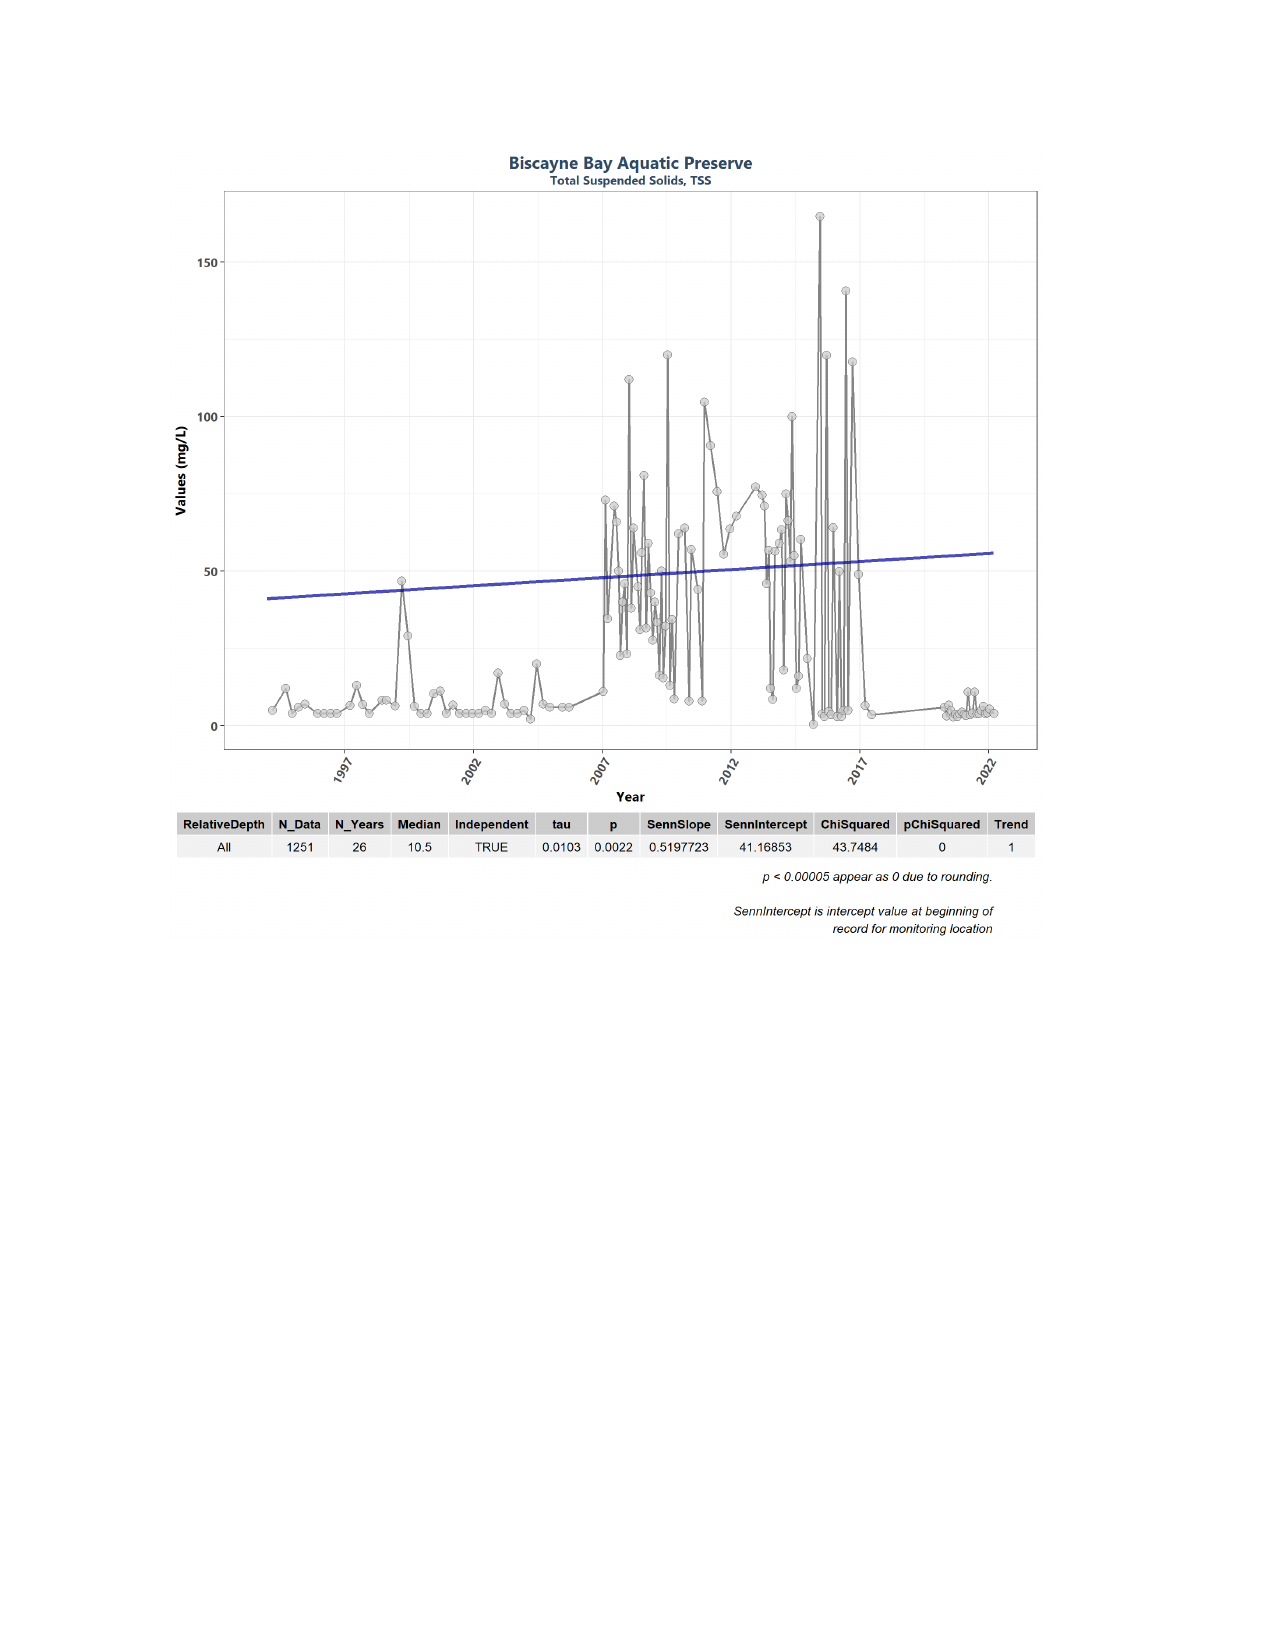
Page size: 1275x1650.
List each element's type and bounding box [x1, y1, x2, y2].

picture [168, 150, 1044, 938]
